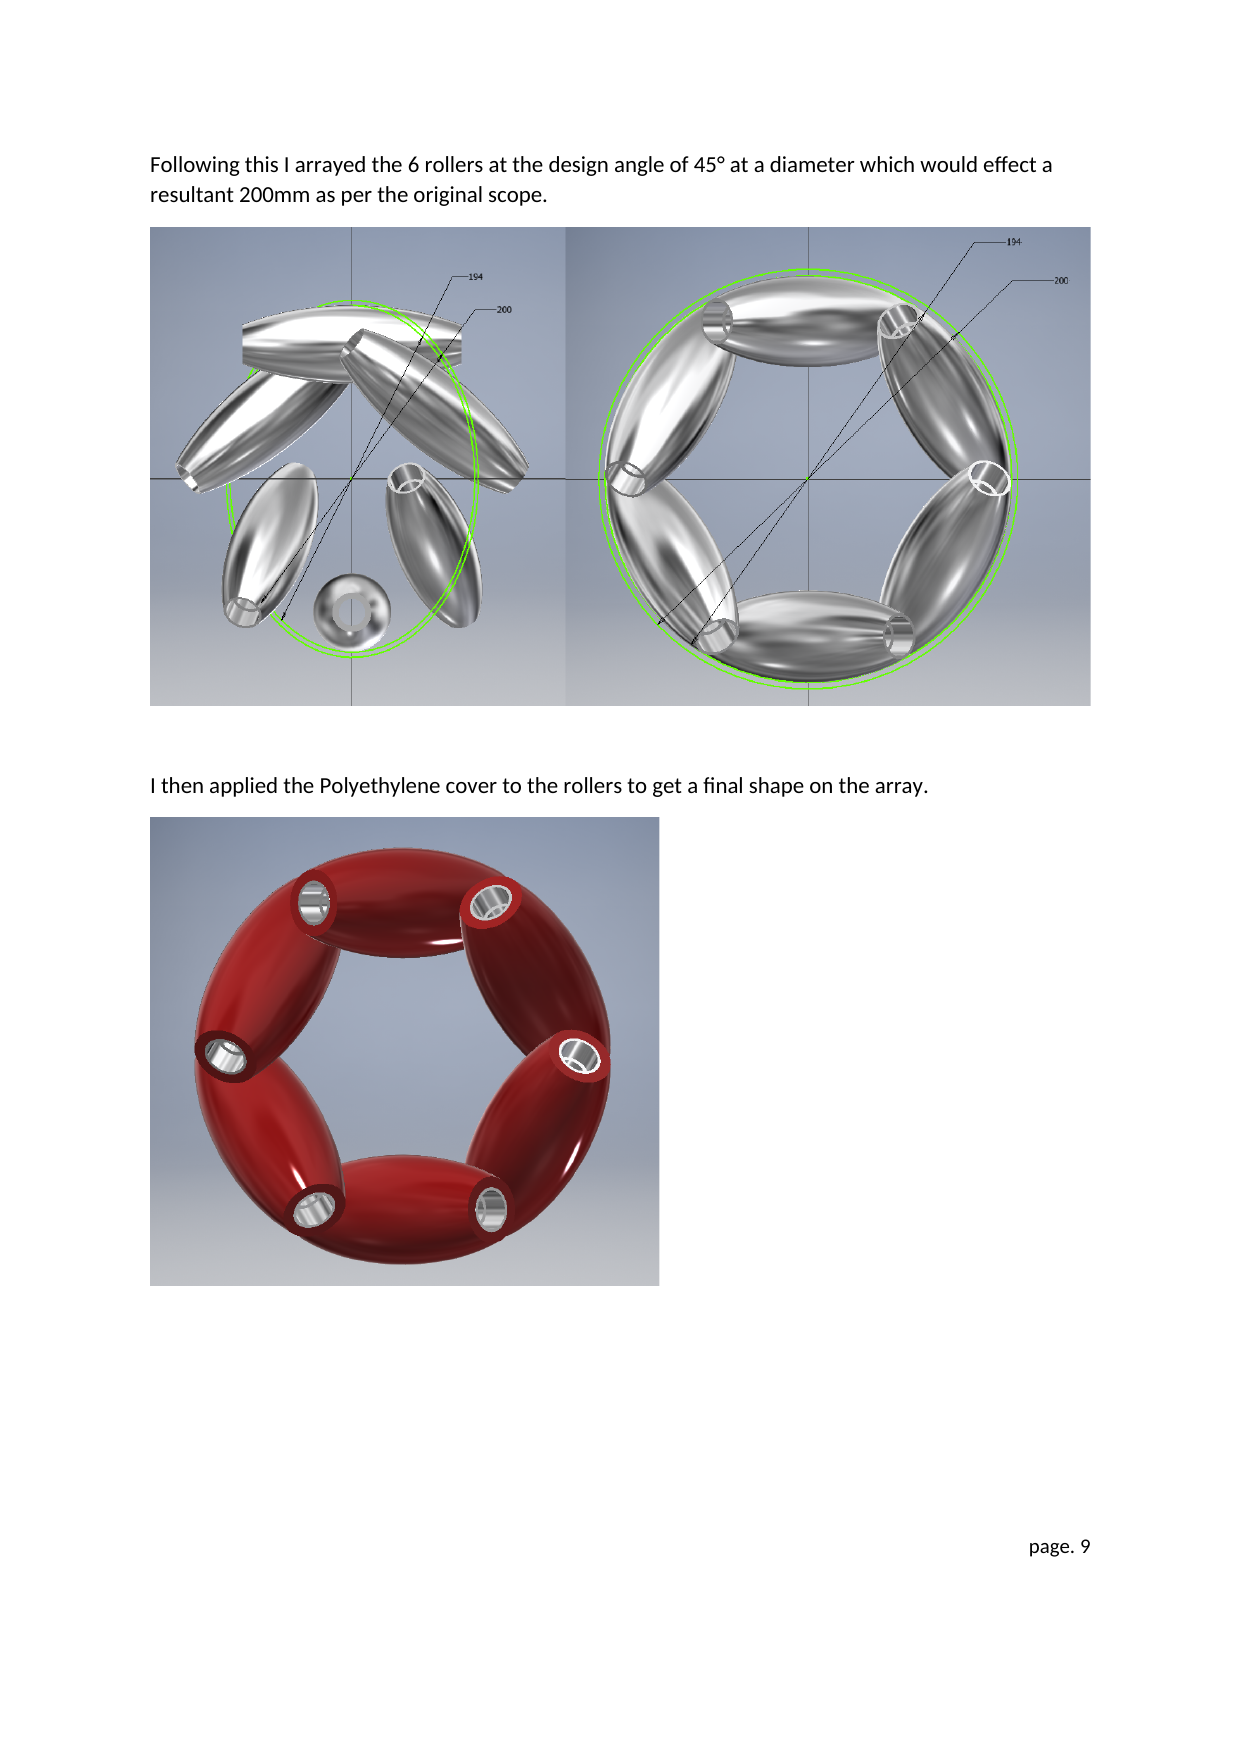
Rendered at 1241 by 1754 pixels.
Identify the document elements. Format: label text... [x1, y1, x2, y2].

text I then applied the Polyethylene cover to the rollers to get a final shape on the array. [150, 771, 1090, 799]
text Following this I arrayed the 6 rollers at the design angle of 45° at a diameter which would effect a resultant 200mm as per the original scope. [150, 150, 1090, 208]
picture [150, 227, 1091, 706]
picture [150, 817, 660, 1286]
